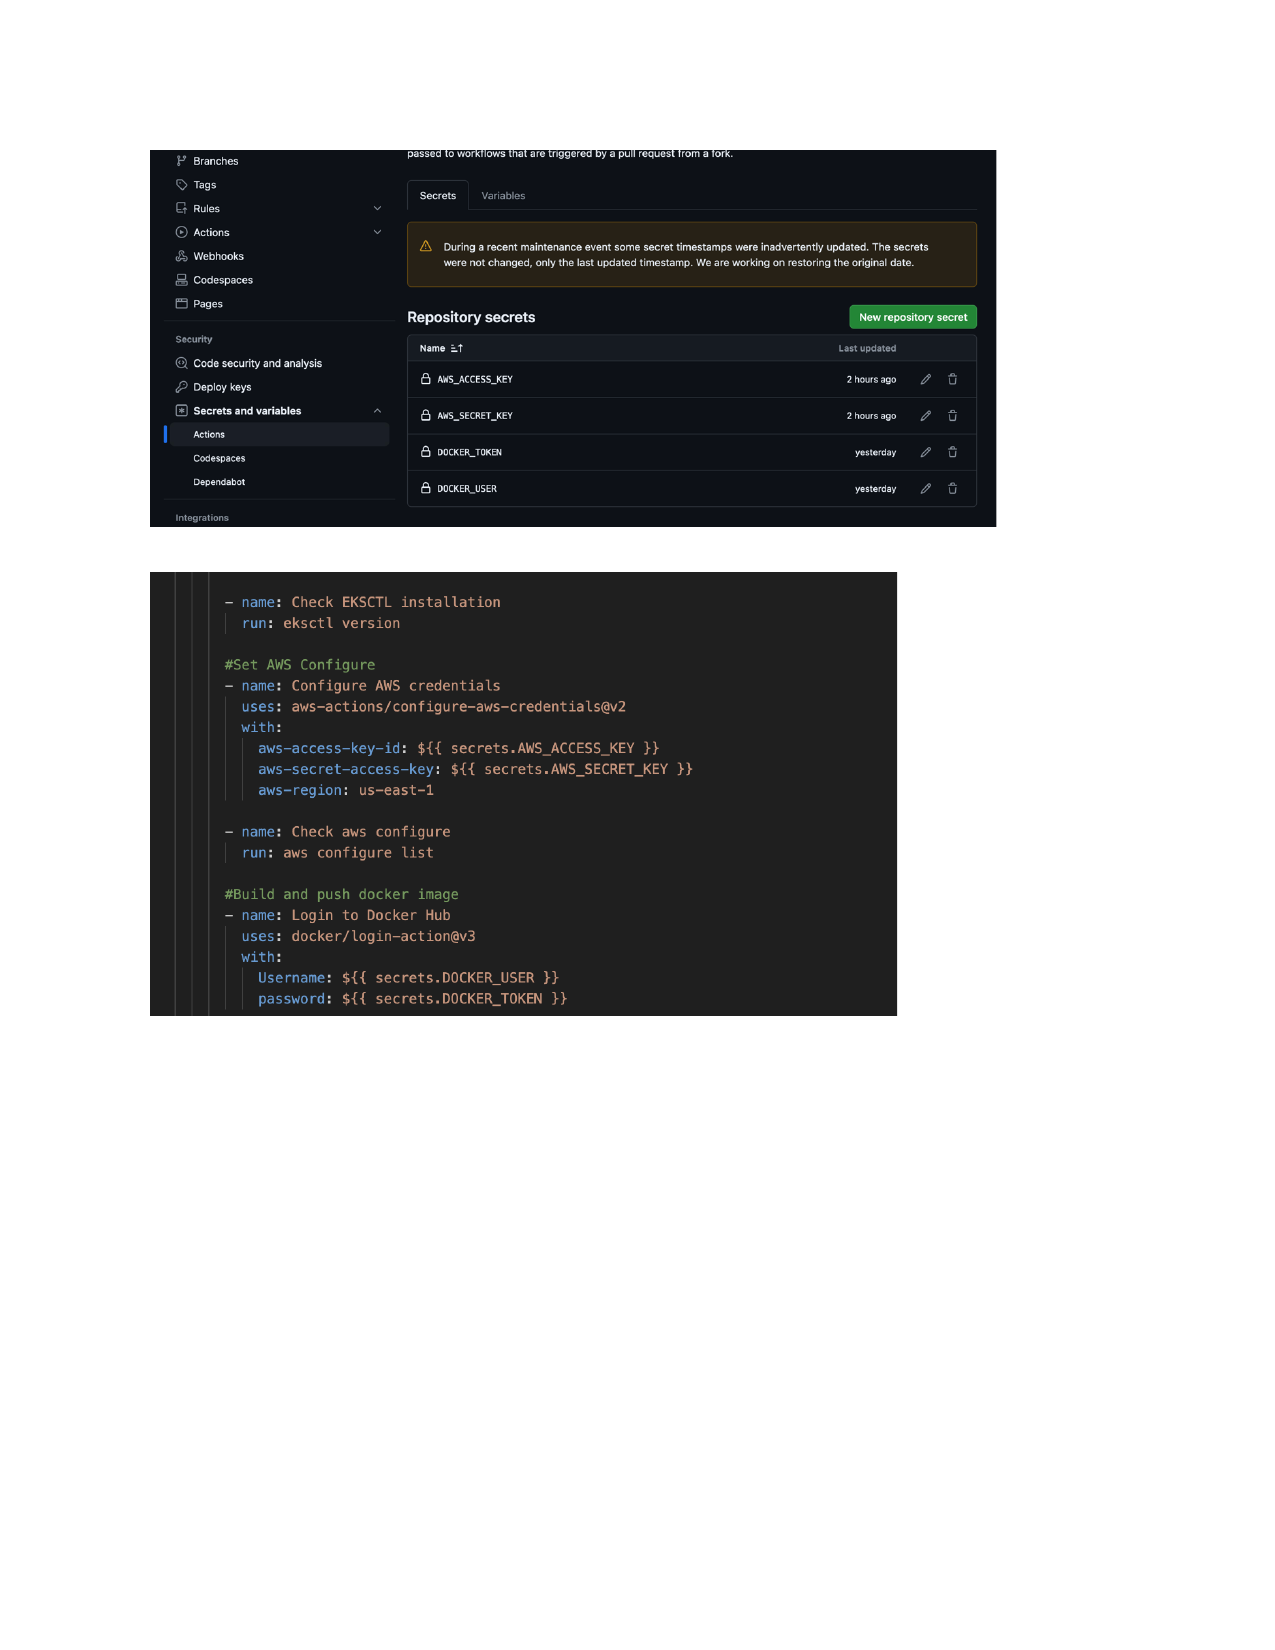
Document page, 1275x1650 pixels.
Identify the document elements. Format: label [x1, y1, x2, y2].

picture [150, 572, 898, 1016]
picture [150, 150, 997, 527]
